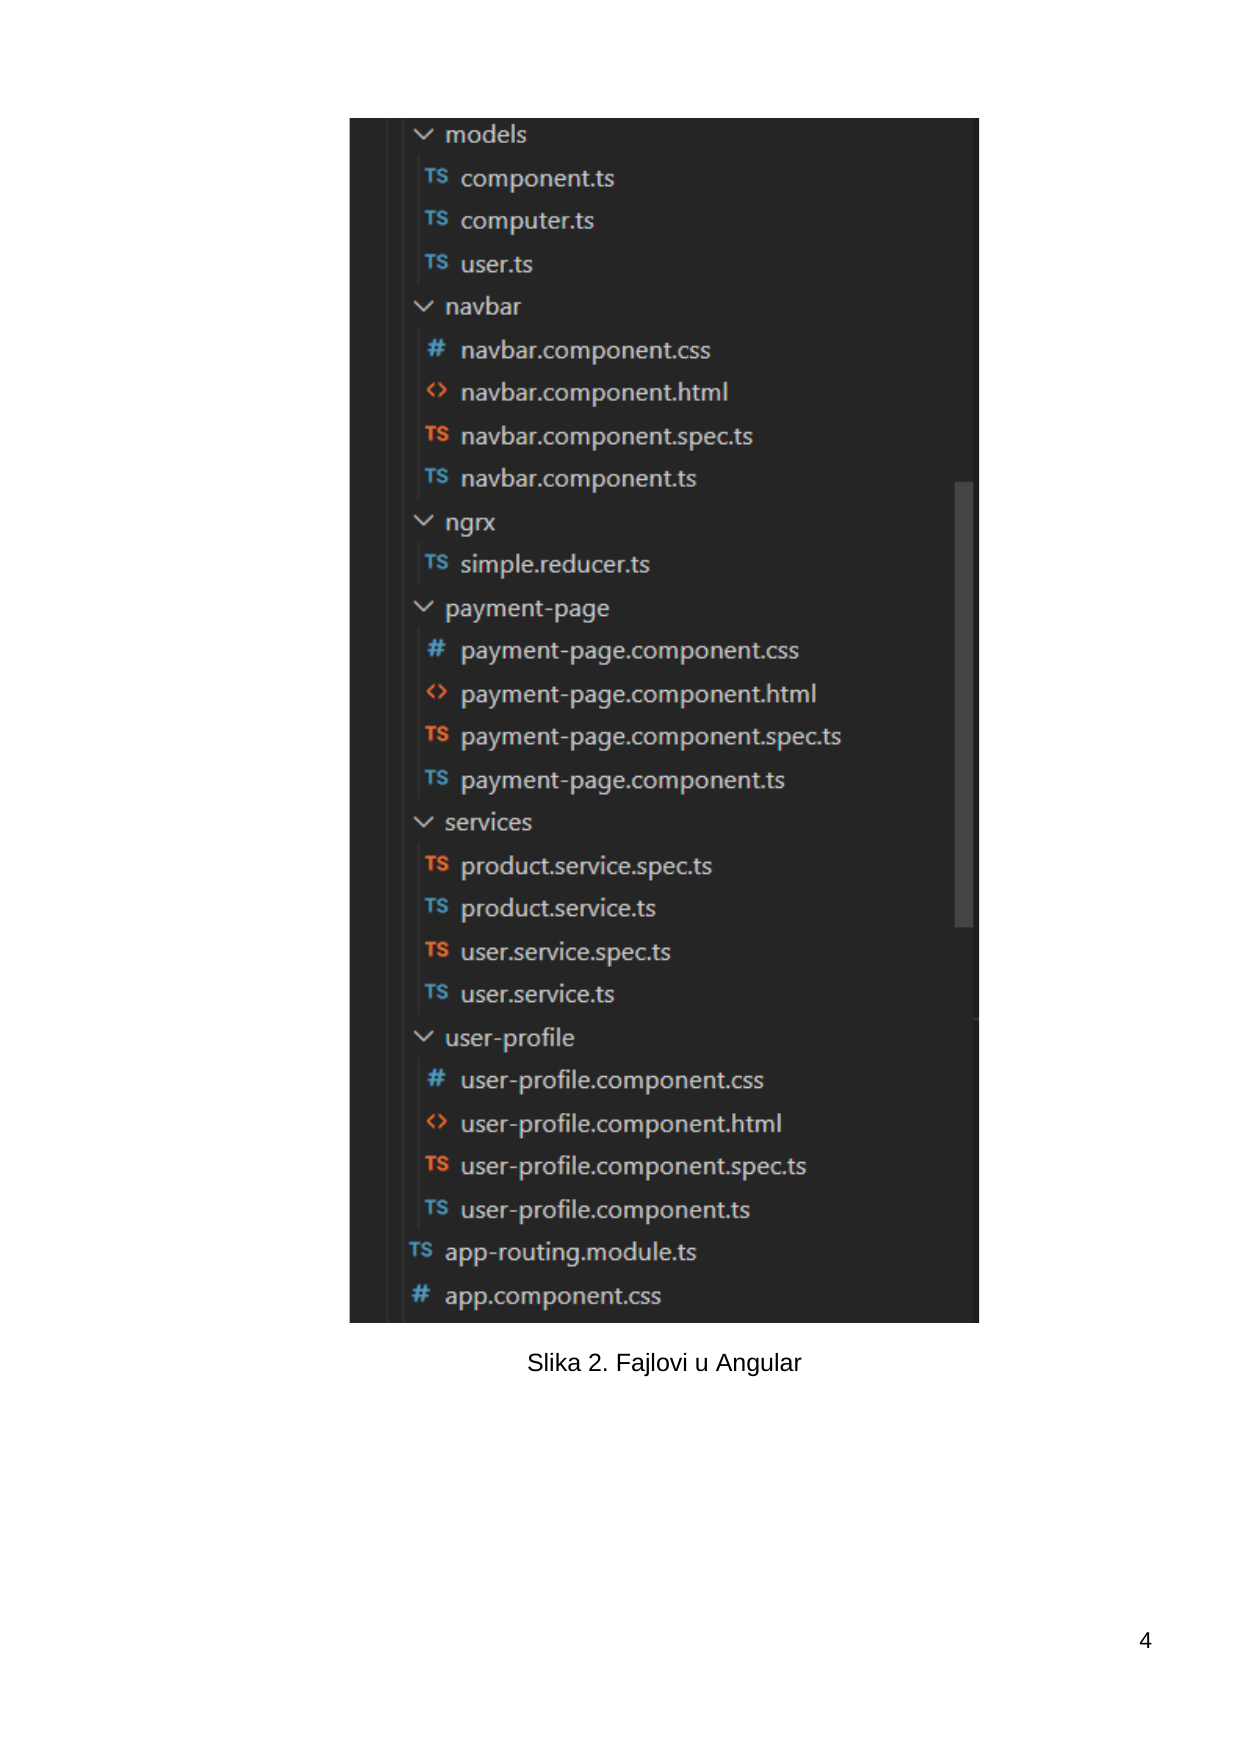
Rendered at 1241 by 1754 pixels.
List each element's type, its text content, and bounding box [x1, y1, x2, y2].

picture [349, 118, 980, 1323]
text Slika 2. Fajlovi u Angular [177, 1347, 1152, 1376]
